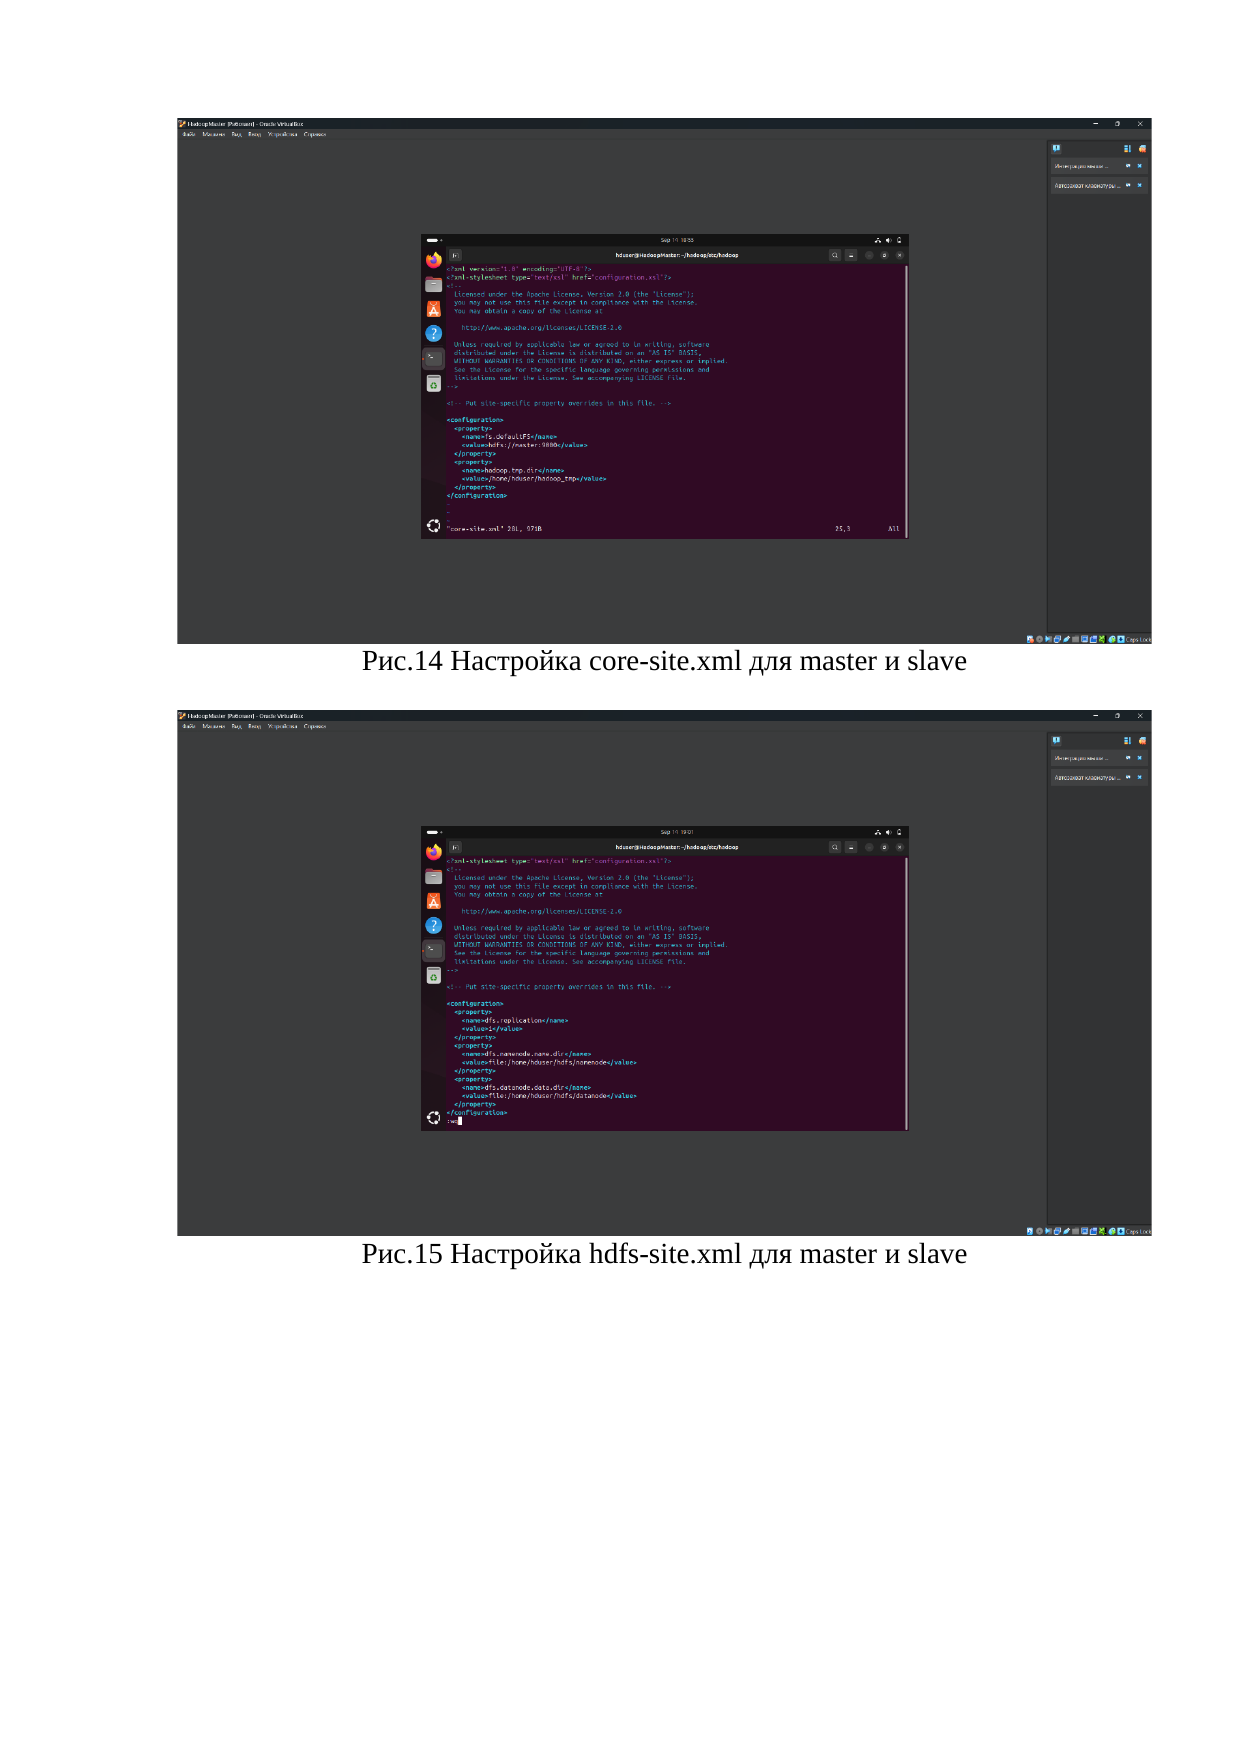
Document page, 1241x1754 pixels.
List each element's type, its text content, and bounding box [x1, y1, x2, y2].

picture [177, 710, 1152, 1236]
text Рис.15 Настройка hdfs-site.xml для master и slave [177, 1236, 1152, 1269]
text Рис.14 Настройка core-site.xml для master и slave [177, 644, 1152, 677]
picture [177, 118, 1152, 644]
